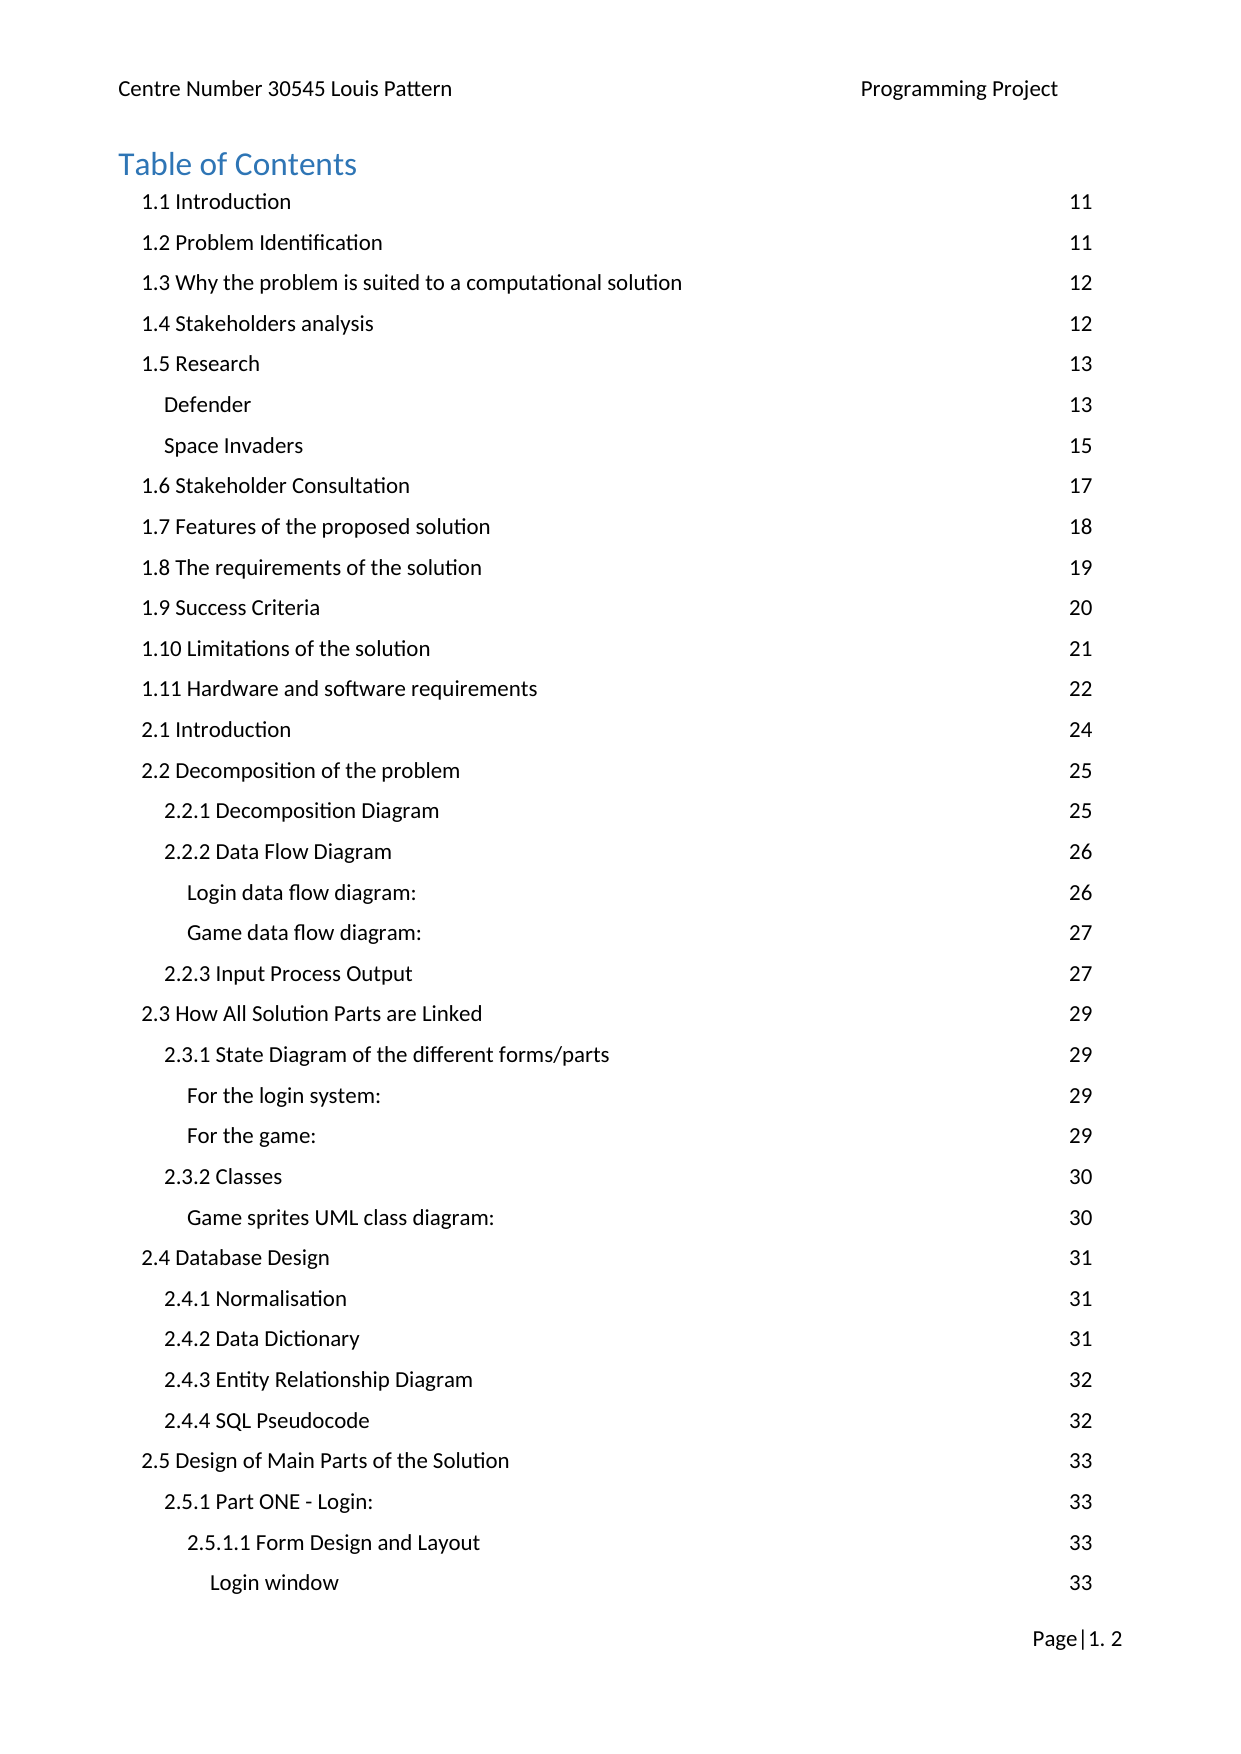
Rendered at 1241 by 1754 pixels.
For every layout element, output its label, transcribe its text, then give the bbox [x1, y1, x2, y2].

text Table of Contents [118, 143, 1122, 184]
